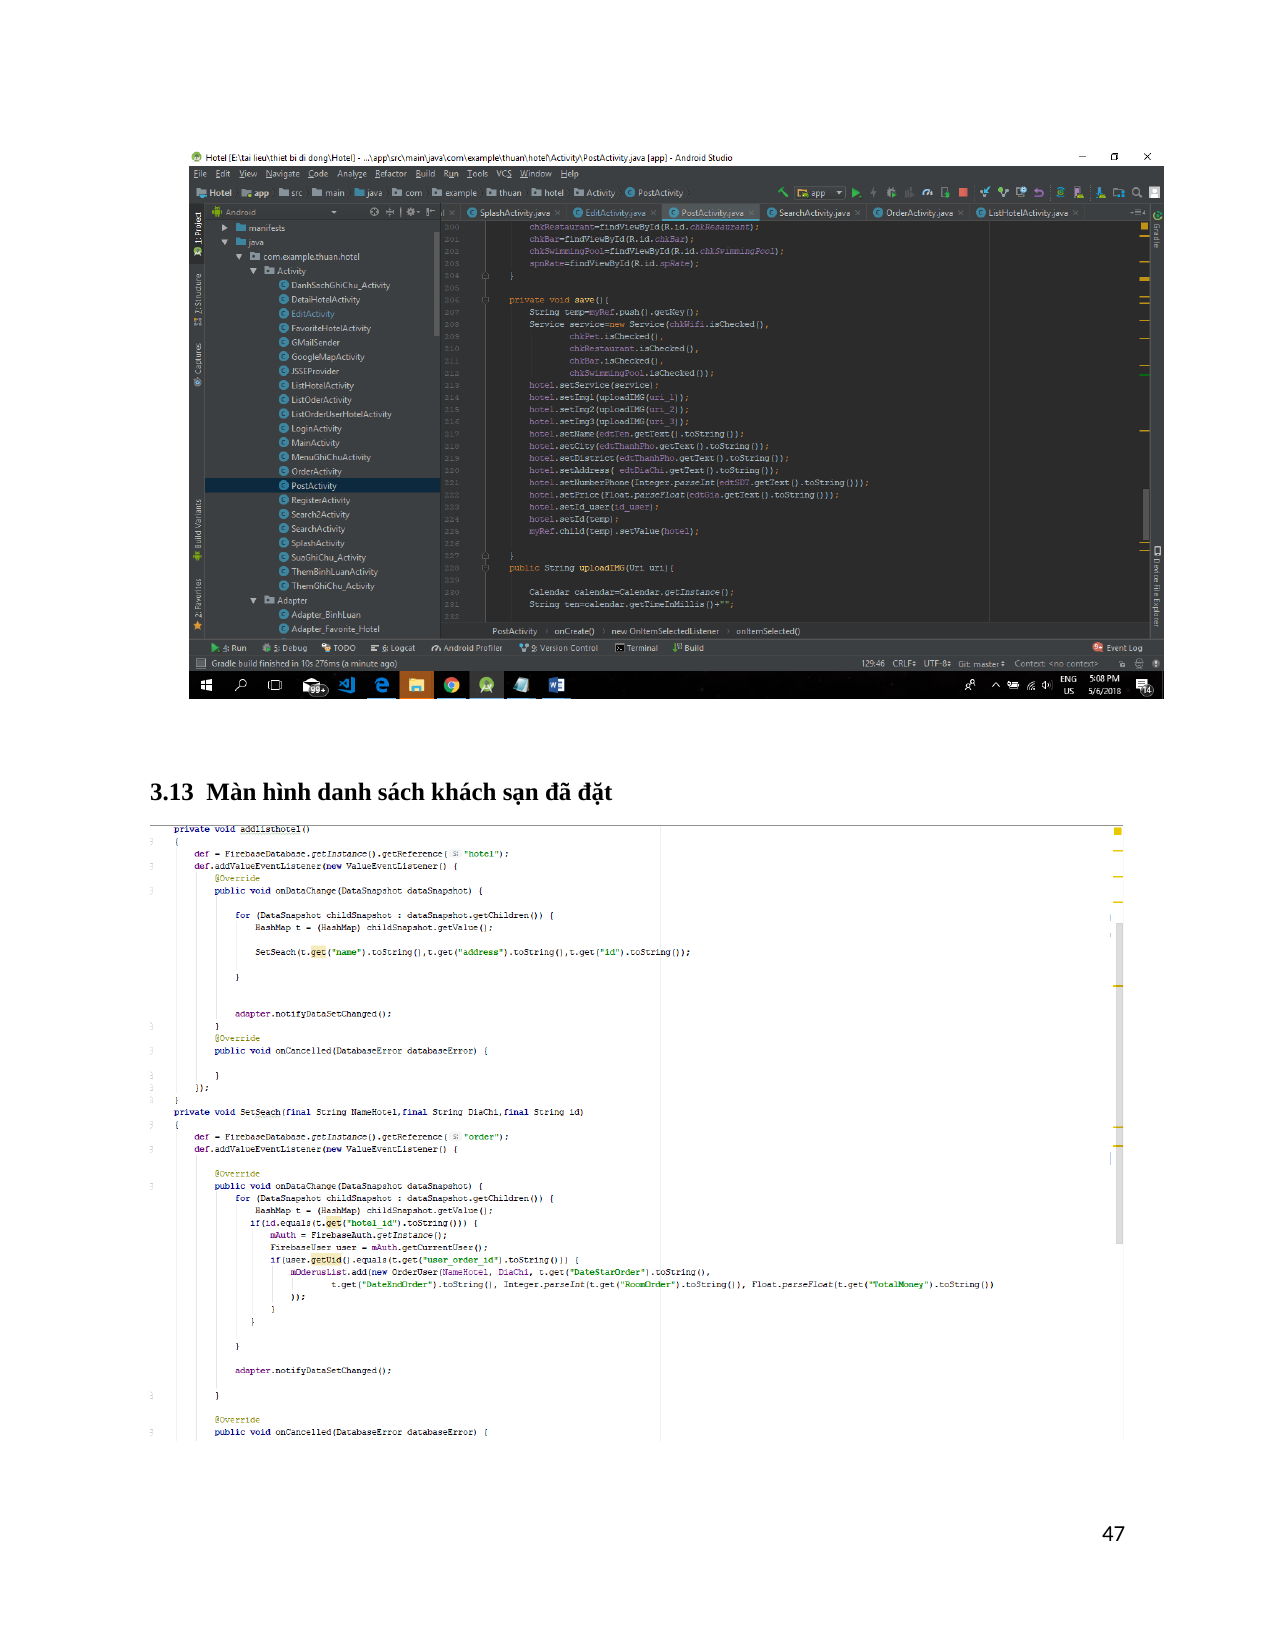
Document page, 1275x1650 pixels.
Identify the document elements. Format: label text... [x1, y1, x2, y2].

picture [150, 825, 1124, 1441]
picture [189, 150, 1164, 699]
text 3.13 Màn hình danh sách khách sạn đã đặt [150, 777, 1125, 806]
